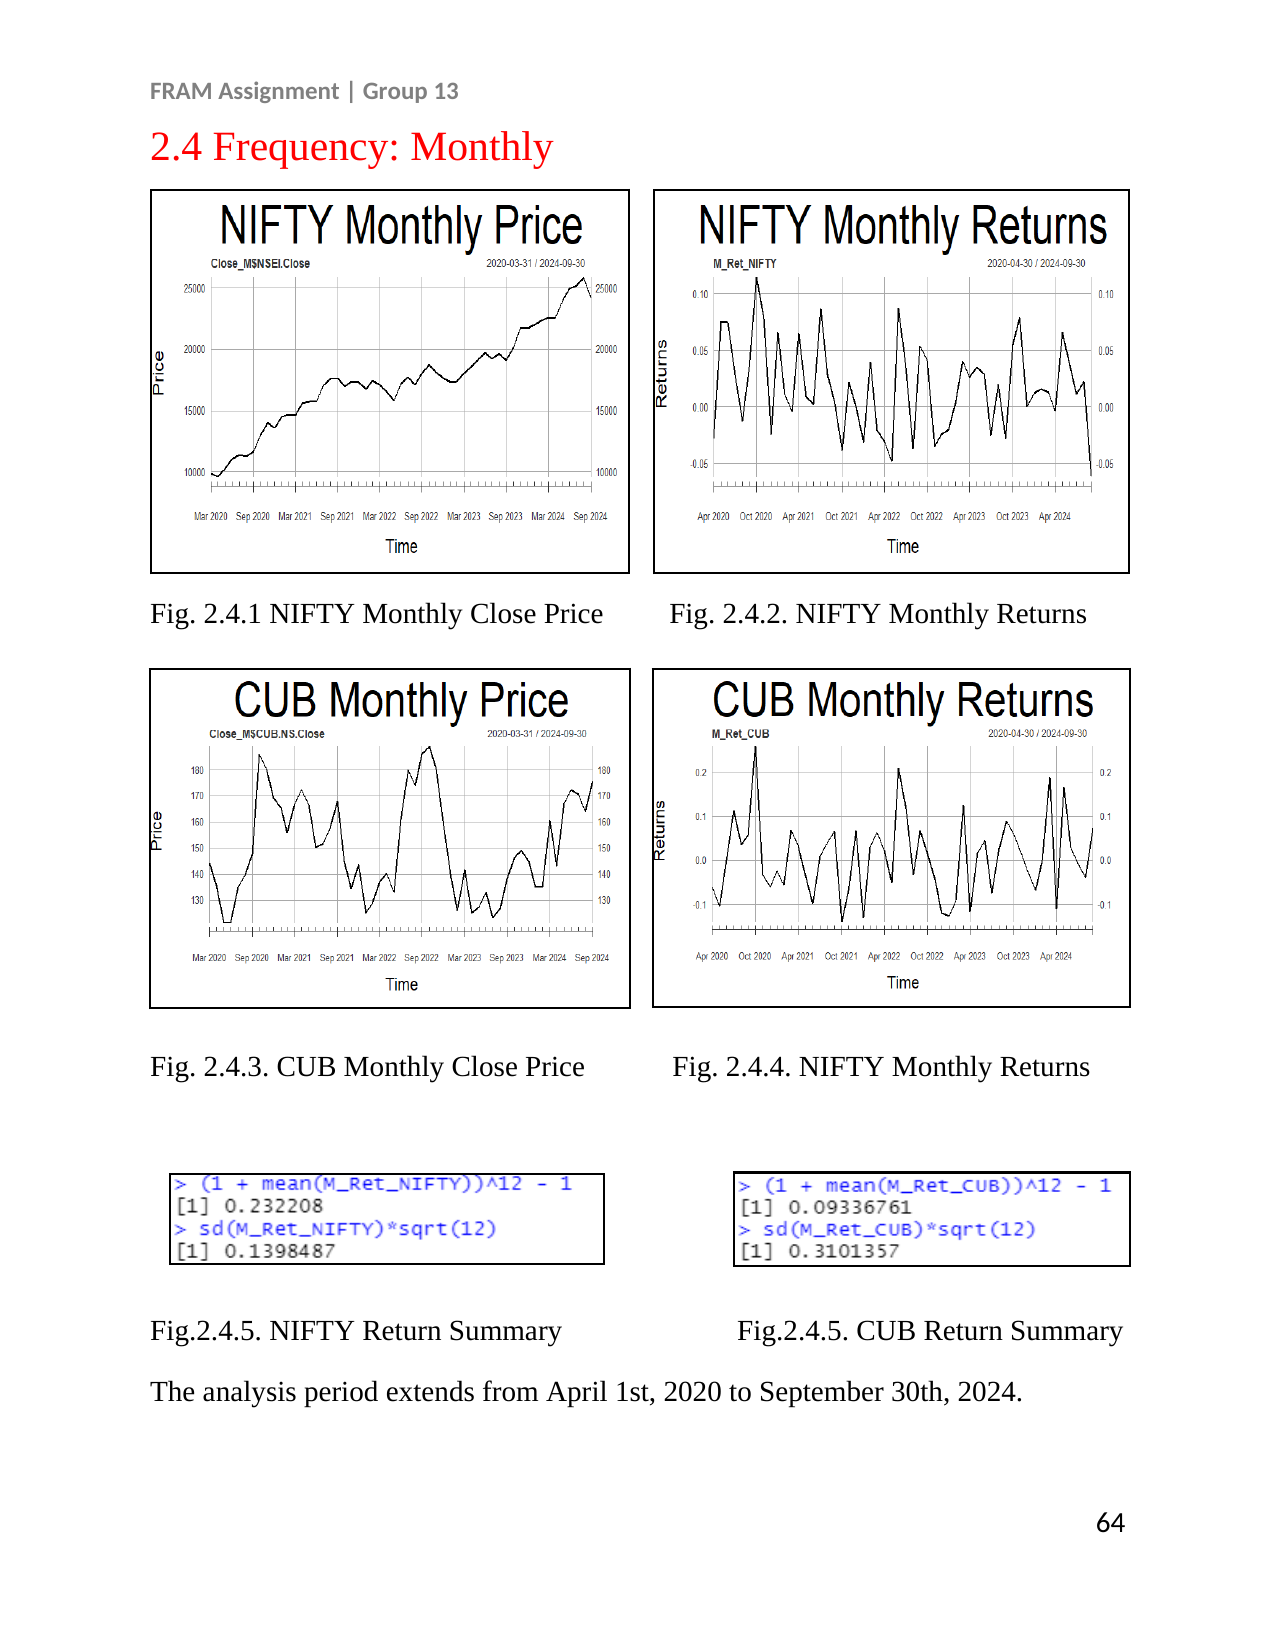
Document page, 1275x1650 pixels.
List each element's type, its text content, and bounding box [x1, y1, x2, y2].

subtitle 2.4 Frequency: Monthly [150, 122, 1125, 170]
picture [151, 670, 629, 1007]
picture [152, 191, 628, 572]
picture [171, 1175, 603, 1263]
text The analysis period extends from April 1st, 2020 to September 30th, 2024. [150, 1374, 1125, 1407]
text Fig.2.4.5. NIFTY Return Summary Fig.2.4.5. CUB Return Summary [150, 1313, 1125, 1346]
picture [654, 670, 1129, 1006]
picture [655, 191, 1128, 572]
picture [735, 1174, 1129, 1265]
